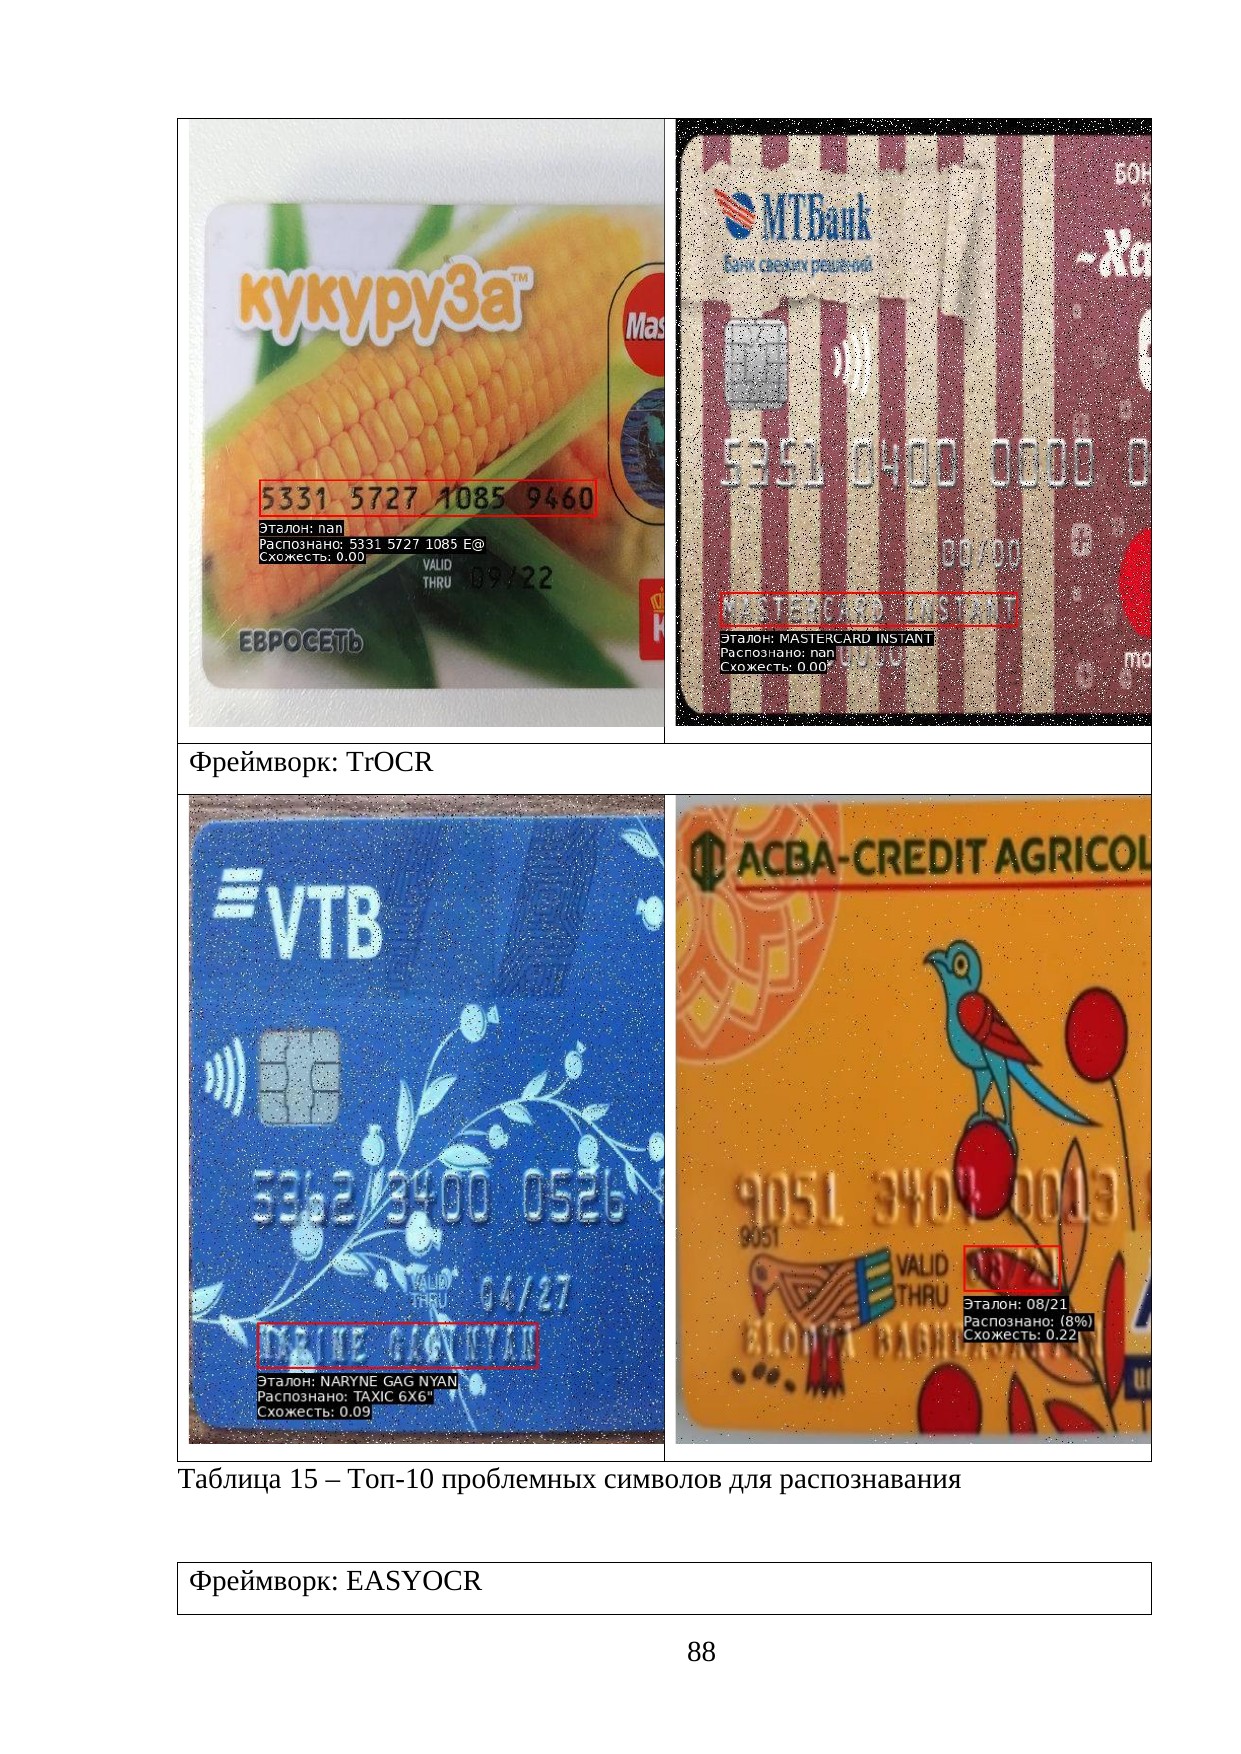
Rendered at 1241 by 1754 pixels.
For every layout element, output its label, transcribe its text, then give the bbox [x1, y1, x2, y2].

picture [188, 795, 665, 1444]
picture [675, 795, 1152, 1444]
table_cell Фреймворк: TrOCR [178, 744, 1151, 794]
text Таблица 15 – Топ-10 проблемных символов для распознавания [177, 1462, 1152, 1495]
table_cell [665, 119, 1151, 743]
table_cell [178, 795, 664, 1461]
table_header Фреймворк: EASYOCR [178, 1563, 1151, 1613]
table_cell [178, 119, 664, 743]
picture [675, 119, 1152, 726]
picture [188, 119, 665, 727]
table_cell [665, 795, 1151, 1461]
